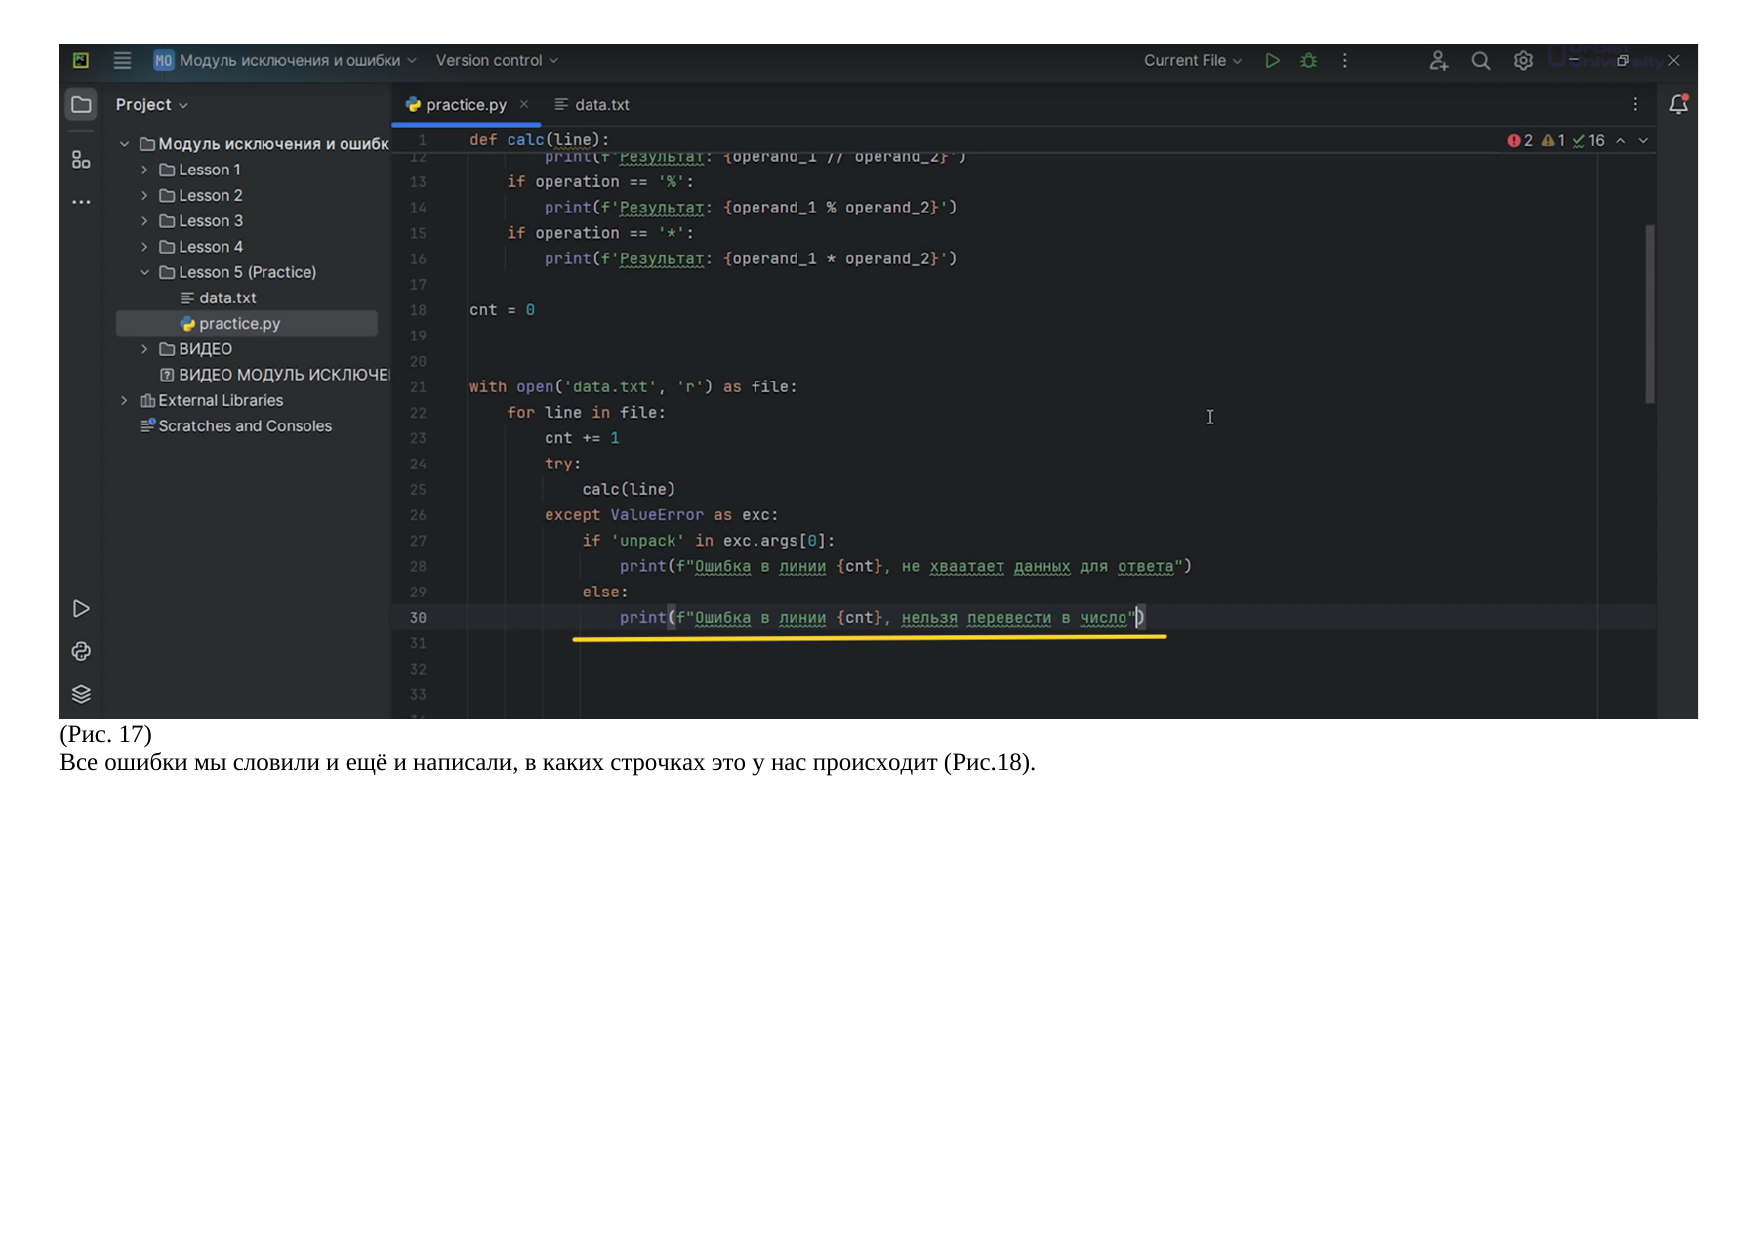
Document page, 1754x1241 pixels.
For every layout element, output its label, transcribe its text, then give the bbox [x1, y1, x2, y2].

picture [59, 44, 1699, 719]
text (Рис. 17) [59, 719, 1698, 747]
text Все ошибки мы словили и ещё и написали, в каких строчках это у нас происходит (Рис.18). [59, 747, 1698, 776]
